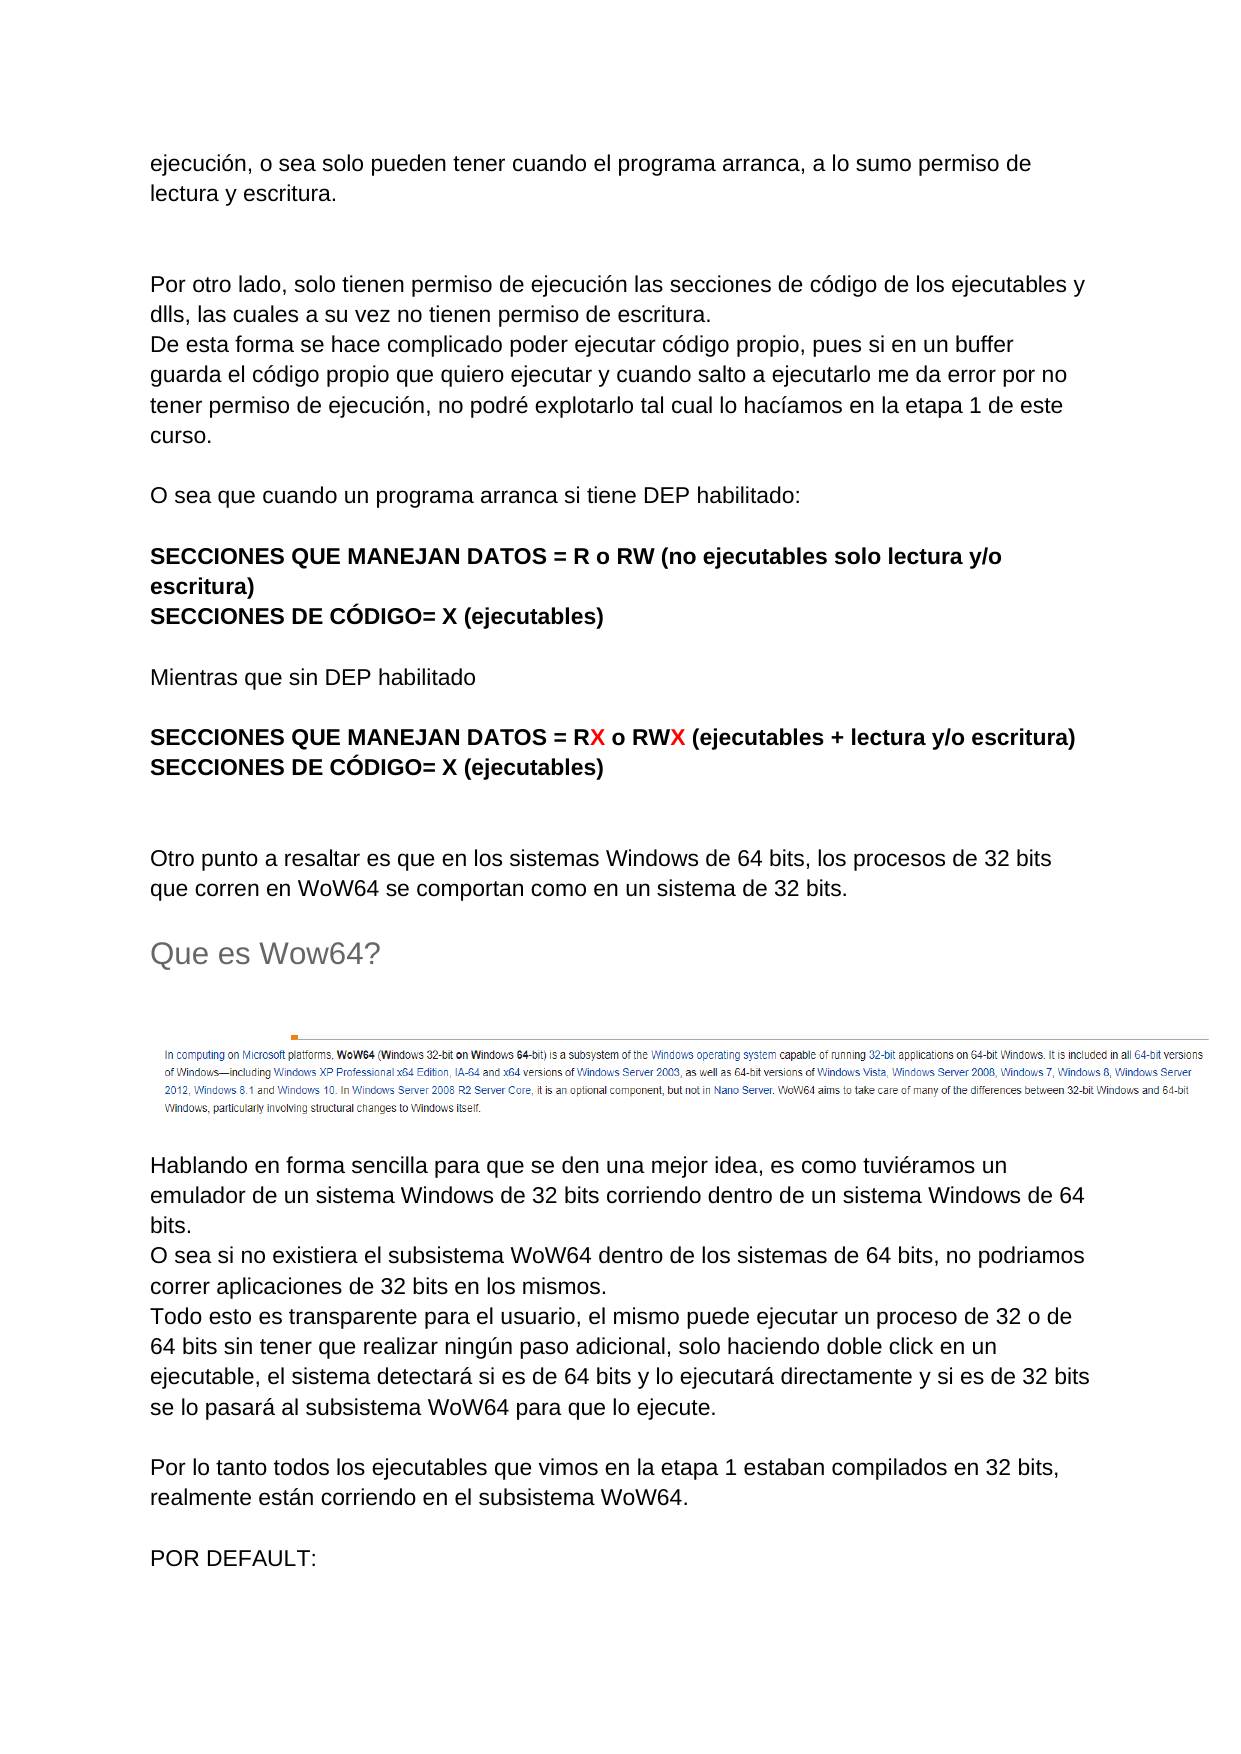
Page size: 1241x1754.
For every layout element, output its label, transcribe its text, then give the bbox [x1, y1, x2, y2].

text Otro punto a resaltar es que en los sistemas Windows de 64 bits, los procesos de 32 bits que corren en WoW64 se comportan como en un sistema de 32 bits. [150, 845, 1090, 901]
subtitle Que es Wow64? [150, 935, 1090, 971]
text Mientras que sin DEP habilitado [150, 663, 1090, 690]
text SECCIONES QUE MANEJAN DATOS = R o RW (no ejecutables solo lectura y/o escritura) [150, 543, 1090, 599]
text SECCIONES DE CÓDIGO= X (ejecutables) [150, 754, 1090, 781]
text De esta forma se hace complicado poder ejecutar código propio, pues si en un buffer guarda el código propio que quiero ejecutar y cuando salto a ejecutarlo me da error por no tener permiso de ejecución, no podré explotarlo tal cual lo hacíamos en la etapa 1 de este curso. [150, 331, 1090, 448]
text Todo esto es transparente para el usuario, el mismo puede ejecutar un proceso de 32 o de 64 bits sin tener que realizar ningún paso adicional, solo haciendo doble click en un ejecutable, el sistema detectará si es de 64 bits y lo ejecutará directamente y si es de 32 bits se lo pasará al subsistema WoW64 para que lo ejecute. [150, 1303, 1090, 1420]
text POR DEFAULT: [150, 1544, 1090, 1571]
text Por lo tanto todos los ejecutables que vimos en la etapa 1 estaban compilados en 32 bits, realmente están corriendo en el subsistema WoW64. [150, 1454, 1090, 1510]
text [150, 150, 1090, 207]
text SECCIONES DE CÓDIGO= X (ejecutables) [150, 603, 1090, 629]
text Por otro lado, solo tienen permiso de ejecución las secciones de código de los ejecutables y dlls, las cuales a su vez no tienen permiso de escritura. [150, 271, 1090, 327]
text Hablando en forma sencilla para que se den una mejor idea, es como tuviéramos un emulador de un sistema Windows de 32 bits corriendo dentro de un sistema Windows de 64 bits. [150, 1152, 1090, 1238]
text SECCIONES QUE MANEJAN DATOS = RX o RWX (ejecutables + lectura y/o escritura) [150, 724, 1090, 750]
picture [150, 1035, 1209, 1118]
text O sea si no existiera el subsistema WoW64 dentro de los sistemas de 64 bits, no podriamos correr aplicaciones de 32 bits en los mismos. [150, 1242, 1090, 1299]
text O sea que cuando un programa arranca si tiene DEP habilitado: [150, 482, 1090, 509]
